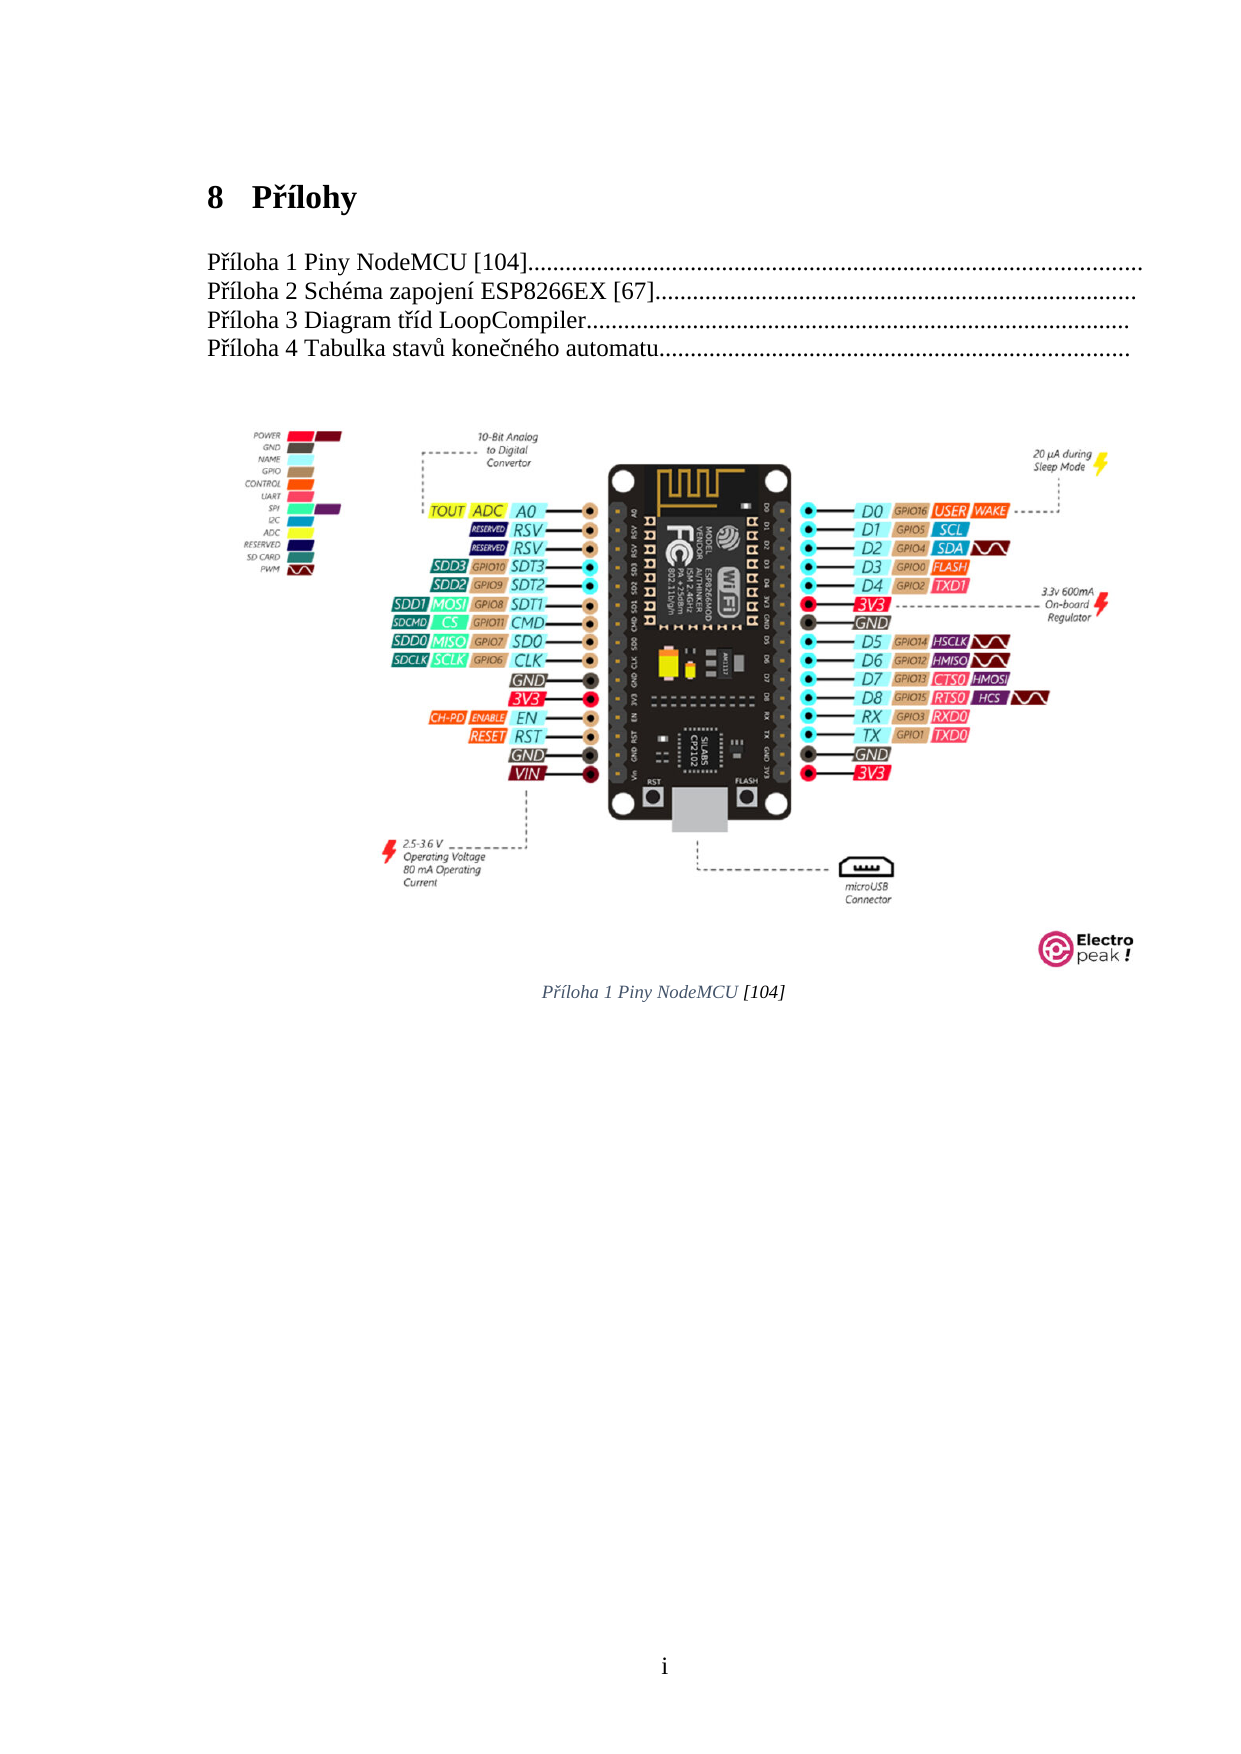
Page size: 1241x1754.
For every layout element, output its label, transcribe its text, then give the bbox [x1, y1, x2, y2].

text Příloha 2 Schéma zapojení ESP8266EX [67] ii [207, 276, 1122, 305]
text Příloha 3 Diagram tříd LoopCompiler iii [207, 305, 1122, 333]
text Příloha Piny NodeMCU [207, 982, 1122, 1003]
subtitle Přílohy [207, 177, 1122, 216]
text Příloha 1 Piny NodeMCU [104] i [207, 247, 1122, 276]
text Příloha 4 Tabulka stavů konečného automatu iv [207, 333, 1122, 362]
picture [206, 391, 1152, 982]
